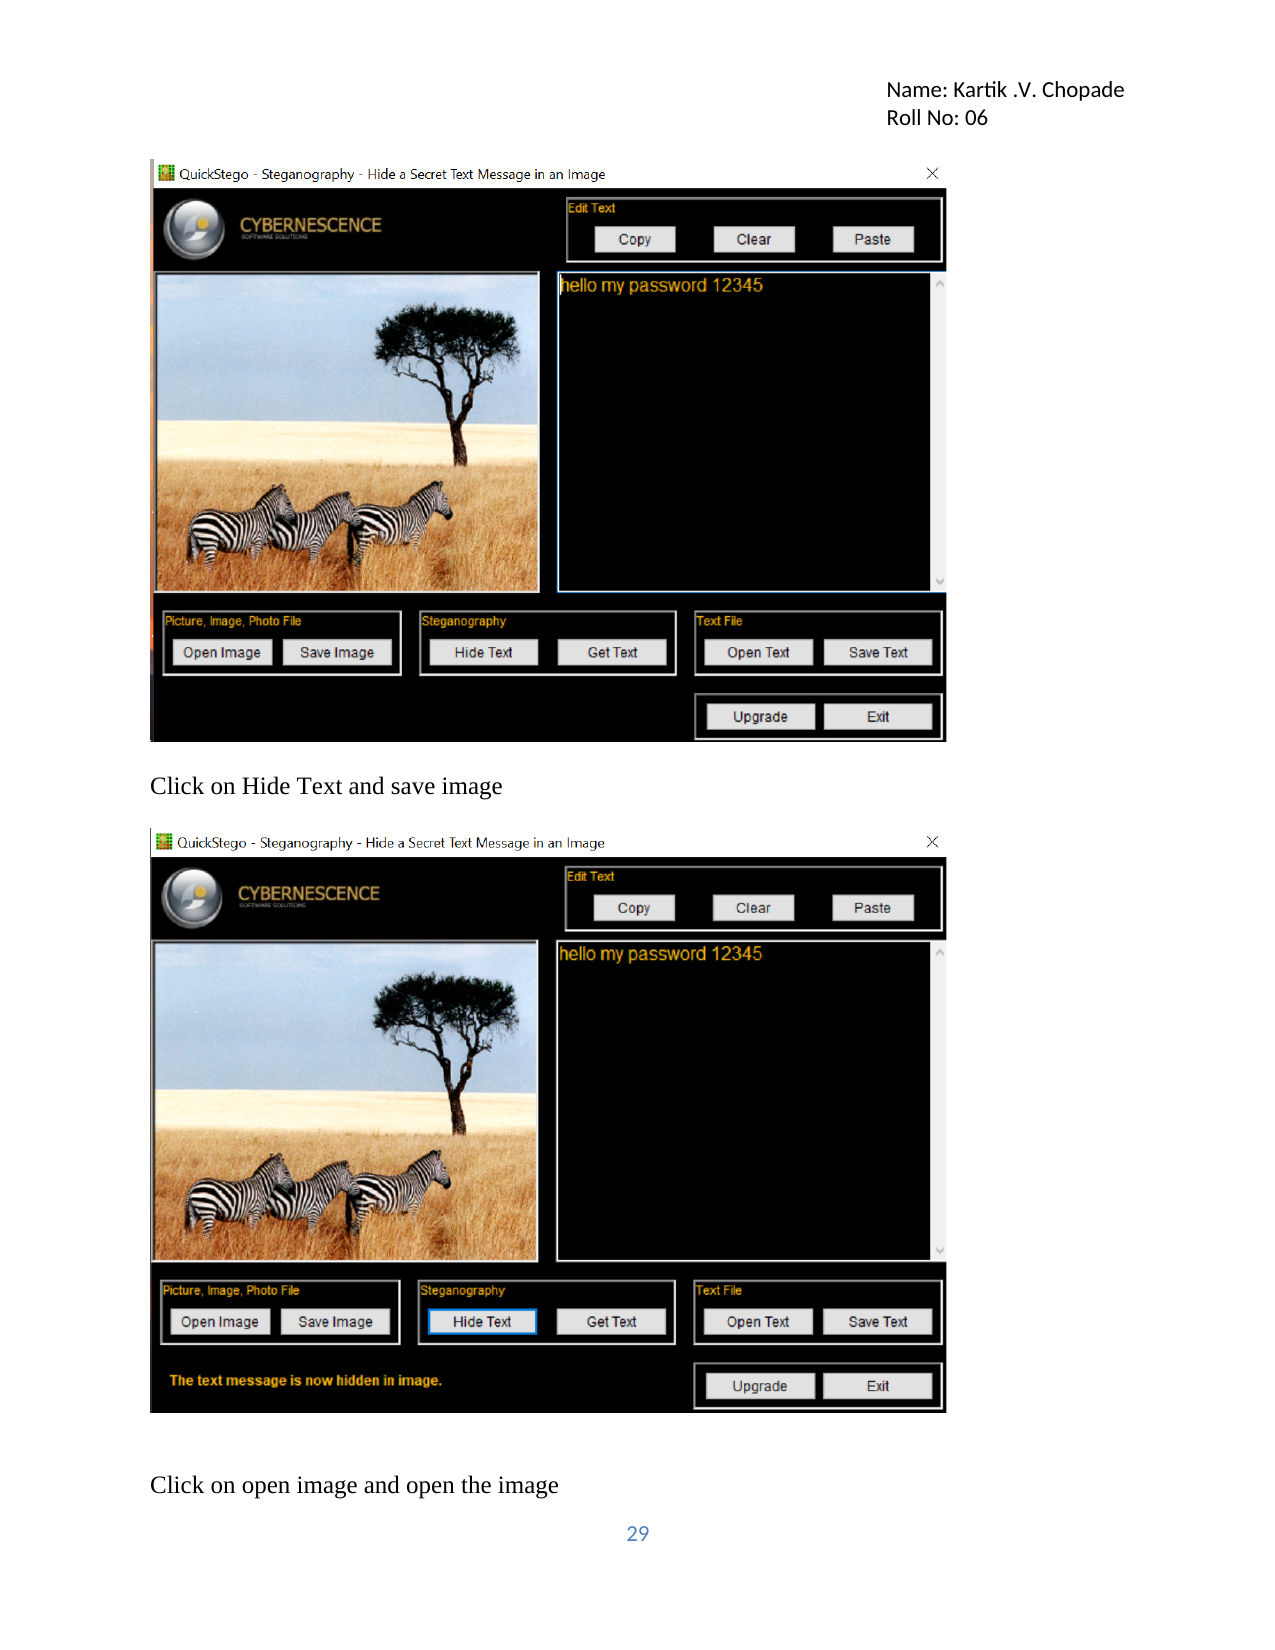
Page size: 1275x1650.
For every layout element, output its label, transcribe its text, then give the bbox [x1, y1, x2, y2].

text Click on Hide Text and save image [150, 771, 1127, 799]
text Click on open image and open the image [150, 1470, 1127, 1499]
picture [150, 159, 947, 742]
picture [150, 828, 947, 1413]
